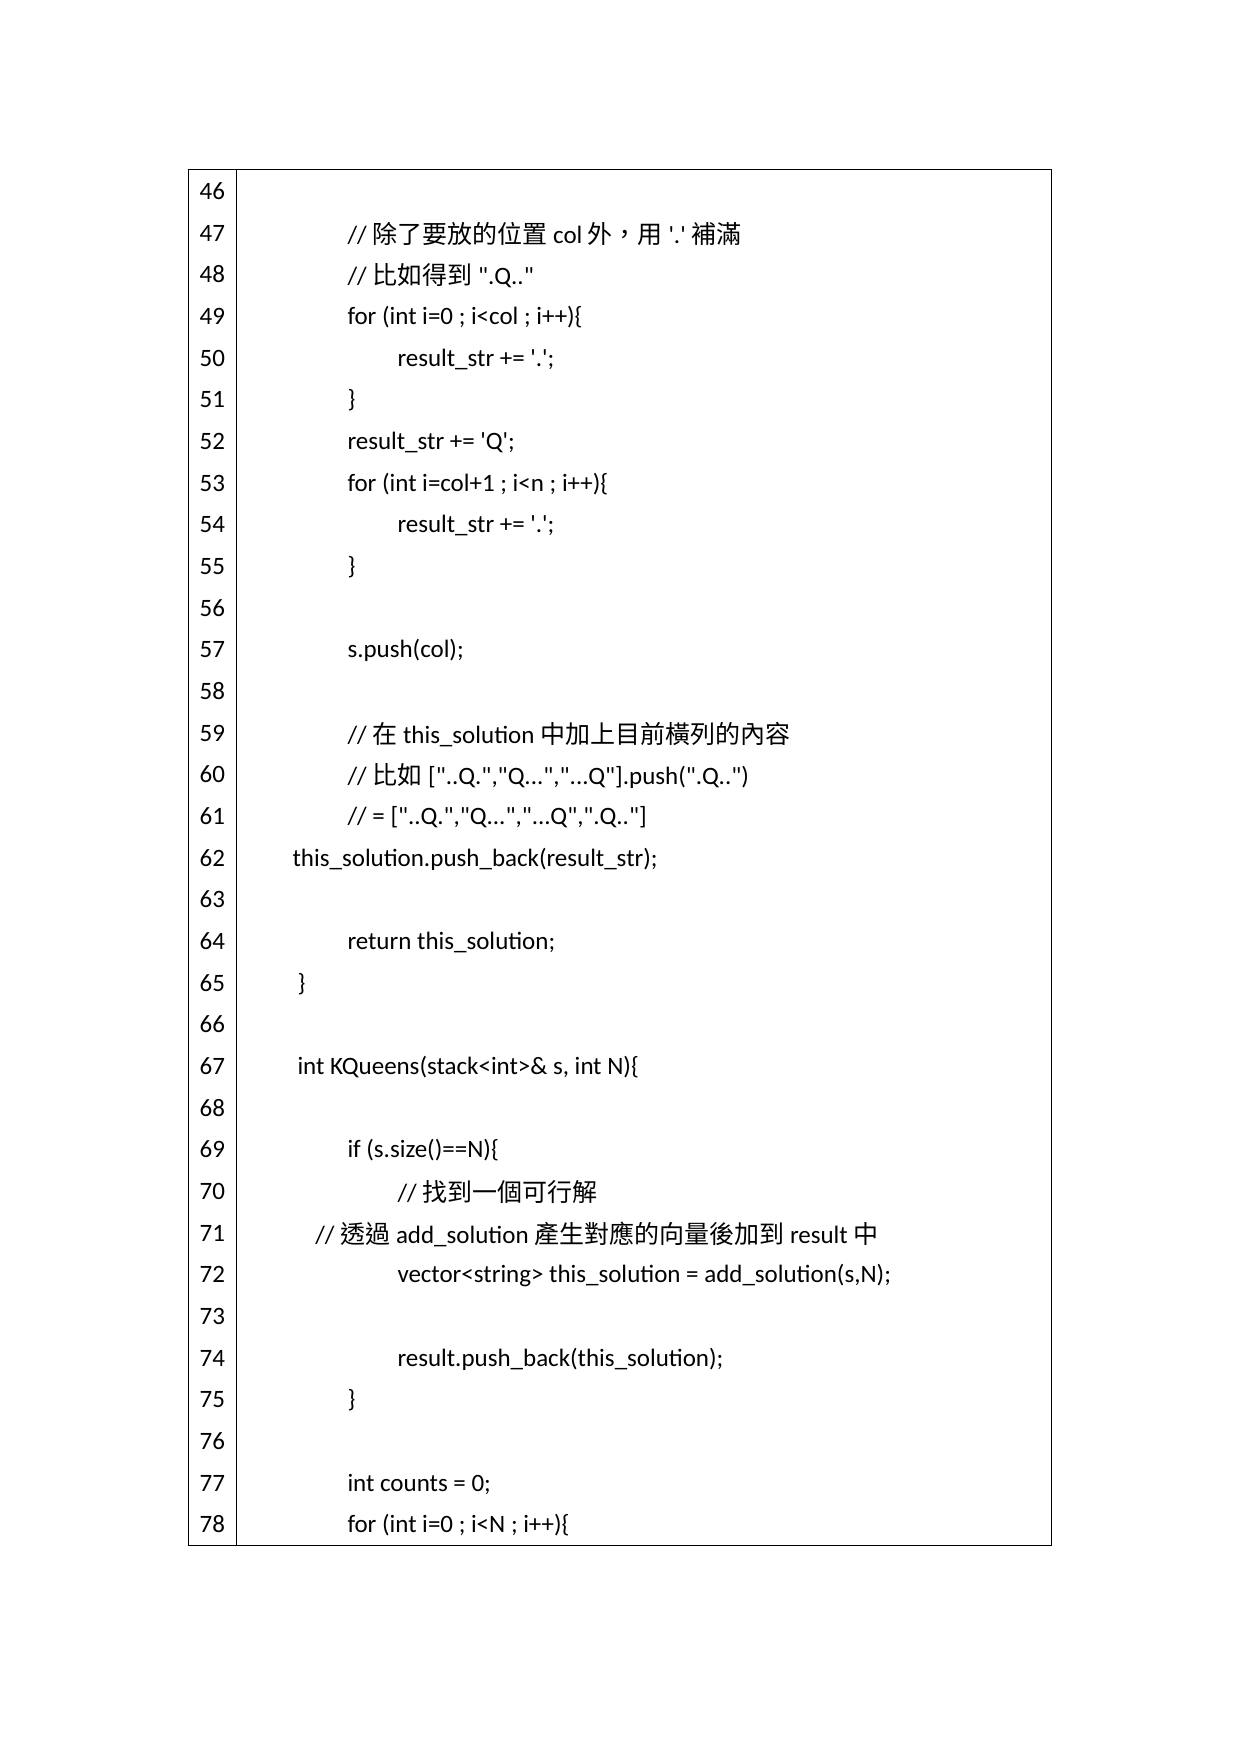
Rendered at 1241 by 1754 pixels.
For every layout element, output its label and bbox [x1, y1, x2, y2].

table_cell [189, 170, 236, 1545]
table_cell [237, 170, 1051, 1545]
